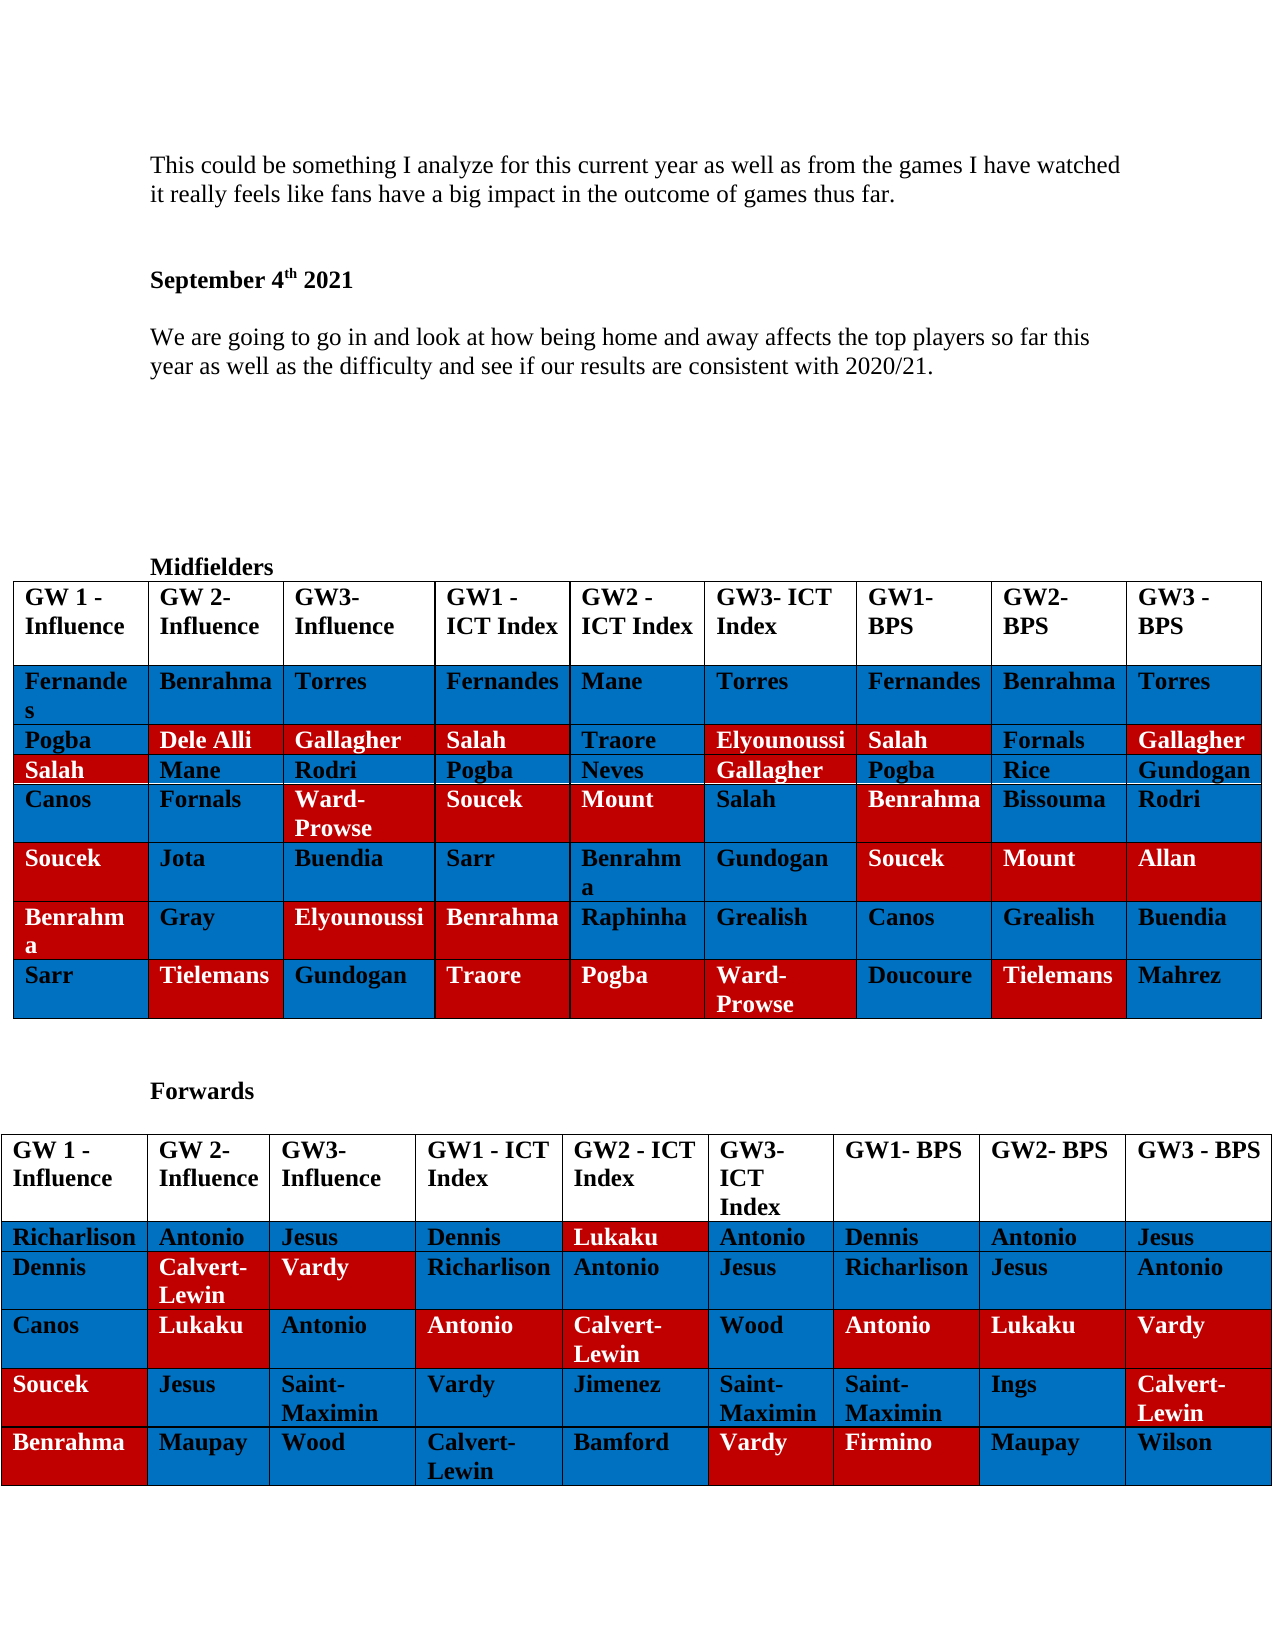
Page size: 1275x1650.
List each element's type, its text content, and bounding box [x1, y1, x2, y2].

table_header GW2- BPS [980, 1135, 1125, 1221]
table_cell Lukaku [980, 1310, 1125, 1368]
table_header GW2 - ICT Index [571, 582, 704, 665]
text We are going to go in and look at how being home and away affects the top players so far this year as well as the difficulty and see if our results are consistent with 2020/21. [150, 322, 1125, 380]
table_cell Benrahma [14, 902, 148, 959]
table_cell Calvert-Lewin [148, 1252, 269, 1309]
table_cell Benrahma [149, 666, 283, 724]
table_cell Torres [1127, 666, 1261, 724]
text September 4th 2021 [150, 265, 1125, 294]
table_cell Jesus [709, 1252, 833, 1309]
table_cell Lukaku [148, 1310, 269, 1368]
table_cell Raphinha [571, 902, 704, 959]
table_cell Mount [571, 785, 704, 842]
table_header GW 2- Influence [148, 1135, 269, 1221]
table_header GW 2- Influence [149, 582, 283, 665]
table_cell Traore [436, 960, 569, 1018]
table_header GW3- Influence [270, 1135, 415, 1221]
table_cell Soucek [857, 843, 991, 901]
table_cell Jesus [980, 1252, 1125, 1309]
table_cell Jimenez [563, 1369, 708, 1426]
table_cell Torres [284, 666, 434, 724]
table_cell Mane [571, 666, 704, 724]
table_cell Benrahma [571, 843, 704, 901]
table_cell Saint-Maximin [834, 1369, 979, 1426]
table_cell Vardy [416, 1369, 562, 1426]
table_cell Vardy [1126, 1310, 1271, 1368]
table_cell Traore [571, 725, 704, 754]
table_cell Antonio [270, 1310, 415, 1368]
table_header GW3 - BPS [1127, 582, 1261, 665]
table_cell Antonio [563, 1252, 708, 1309]
table_cell Fornals [149, 785, 283, 842]
table_cell Pogba [436, 755, 569, 783]
table_cell Richarlison [2, 1222, 147, 1251]
table_cell Antonio [980, 1222, 1125, 1251]
table_cell Firmino [834, 1428, 979, 1485]
table_cell Gray [149, 902, 283, 959]
table_cell Calvert-Lewin [1126, 1369, 1271, 1426]
table_cell Buendia [284, 843, 434, 901]
table_cell Salah [705, 785, 856, 842]
table_cell Richarlison [834, 1252, 979, 1309]
table_cell Rodri [1127, 785, 1261, 842]
table_cell Grealish [705, 902, 856, 959]
table_cell Salah [436, 725, 569, 754]
text Forwards [150, 1076, 1125, 1105]
table_cell Benrahma [2, 1428, 147, 1485]
table_cell Fornals [992, 725, 1126, 754]
table_cell Dennis [2, 1252, 147, 1309]
table_cell Ings [980, 1369, 1125, 1426]
table_cell Saint-Maximin [270, 1369, 415, 1426]
table_cell Pogba [857, 755, 991, 783]
table_header GW3 - BPS [1126, 1135, 1271, 1221]
table_header GW3- Influence [284, 582, 434, 665]
table_cell Pogba [14, 725, 148, 754]
table_cell Gallagher [705, 755, 856, 783]
table_cell Richarlison [416, 1252, 562, 1309]
table_cell Sarr [14, 960, 148, 1018]
table_cell Wilson [1126, 1428, 1271, 1485]
table_cell Salah [857, 725, 991, 754]
table_cell Canos [14, 785, 148, 842]
table_cell Mahrez [1127, 960, 1261, 1018]
table_cell Pogba [571, 960, 704, 1018]
table_header GW1 - ICT Index [436, 582, 569, 665]
table_header GW 1 -Influence [2, 1135, 147, 1221]
table_cell Bissouma [992, 785, 1126, 842]
table_cell Mane [149, 755, 283, 783]
table_cell Maupay [980, 1428, 1125, 1485]
table_header GW2 - ICT Index [563, 1135, 708, 1221]
table_cell Calvert-Lewin [416, 1428, 562, 1485]
table_cell Jesus [1126, 1222, 1271, 1251]
table_cell Torres [705, 666, 856, 724]
table_cell Tielemans [149, 960, 283, 1018]
table_header GW3- ICT Index [705, 582, 856, 665]
table_cell Doucoure [857, 960, 991, 1018]
table_cell Grealish [992, 902, 1126, 959]
table_cell Gundogan [284, 960, 434, 1018]
table_cell Elyounoussi [284, 902, 434, 959]
table_cell Antonio [416, 1310, 562, 1368]
table_cell Sarr [436, 843, 569, 901]
table_header GW 1 -Influence [14, 582, 148, 665]
table_cell Mount [992, 843, 1126, 901]
table_cell Antonio [148, 1222, 269, 1251]
table_cell Rodri [284, 755, 434, 783]
table_cell Vardy [709, 1428, 833, 1485]
table_cell Benrahma [992, 666, 1126, 724]
table_cell Dele Alli [149, 725, 283, 754]
table_cell Dennis [834, 1222, 979, 1251]
table_header GW1 - ICT Index [416, 1135, 562, 1221]
table_cell Wood [709, 1310, 833, 1368]
table_cell Fernandes [857, 666, 991, 724]
table_cell Benrahma [857, 785, 991, 842]
table_cell Gallagher [284, 725, 434, 754]
table_header GW1- BPS [857, 582, 991, 665]
table_cell Canos [857, 902, 991, 959]
table_cell Wood [270, 1428, 415, 1485]
table_cell Ward-Prowse [705, 960, 856, 1018]
text Midfielders [150, 552, 1125, 581]
table_cell Jota [149, 843, 283, 901]
table_cell Antonio [709, 1222, 833, 1251]
table_header GW2- BPS [992, 582, 1126, 665]
table_cell Soucek [14, 843, 148, 901]
text This could be something I analyze for this current year as well as from the games I have watched it really feels like fans have a big impact in the outcome of games thus far. [150, 150, 1125, 207]
table_cell Fernandes [14, 666, 148, 724]
table_cell Jesus [148, 1369, 269, 1426]
table_cell Jesus [270, 1222, 415, 1251]
table_cell Soucek [436, 785, 569, 842]
table_cell Fernandes [436, 666, 569, 724]
table_cell Soucek [2, 1369, 147, 1426]
table_cell Antonio [1126, 1252, 1271, 1309]
table_cell Lukaku [563, 1222, 708, 1251]
table_cell Antonio [834, 1310, 979, 1368]
table_cell Saint-Maximin [709, 1369, 833, 1426]
table_cell Vardy [270, 1252, 415, 1309]
table_cell Gundogan [705, 843, 856, 901]
table_cell Allan [1127, 843, 1261, 901]
table_cell Gundogan [1127, 755, 1261, 783]
table_header GW3- ICT Index [709, 1135, 833, 1221]
table_cell Calvert-Lewin [563, 1310, 708, 1368]
table_cell Benrahma [436, 902, 569, 959]
table_cell Elyounoussi [705, 725, 856, 754]
table_cell Neves [571, 755, 704, 783]
table_cell Ward-Prowse [284, 785, 434, 842]
table_cell Buendia [1127, 902, 1261, 959]
table_cell Tielemans [992, 960, 1126, 1018]
table_cell Salah [14, 755, 148, 783]
table_cell Maupay [148, 1428, 269, 1485]
table_header GW1- BPS [834, 1135, 979, 1221]
table_cell Rice [992, 755, 1126, 783]
table_cell Bamford [563, 1428, 708, 1485]
table_cell Gallagher [1127, 725, 1261, 754]
table_cell Canos [2, 1310, 147, 1368]
table_cell Dennis [416, 1222, 562, 1251]
